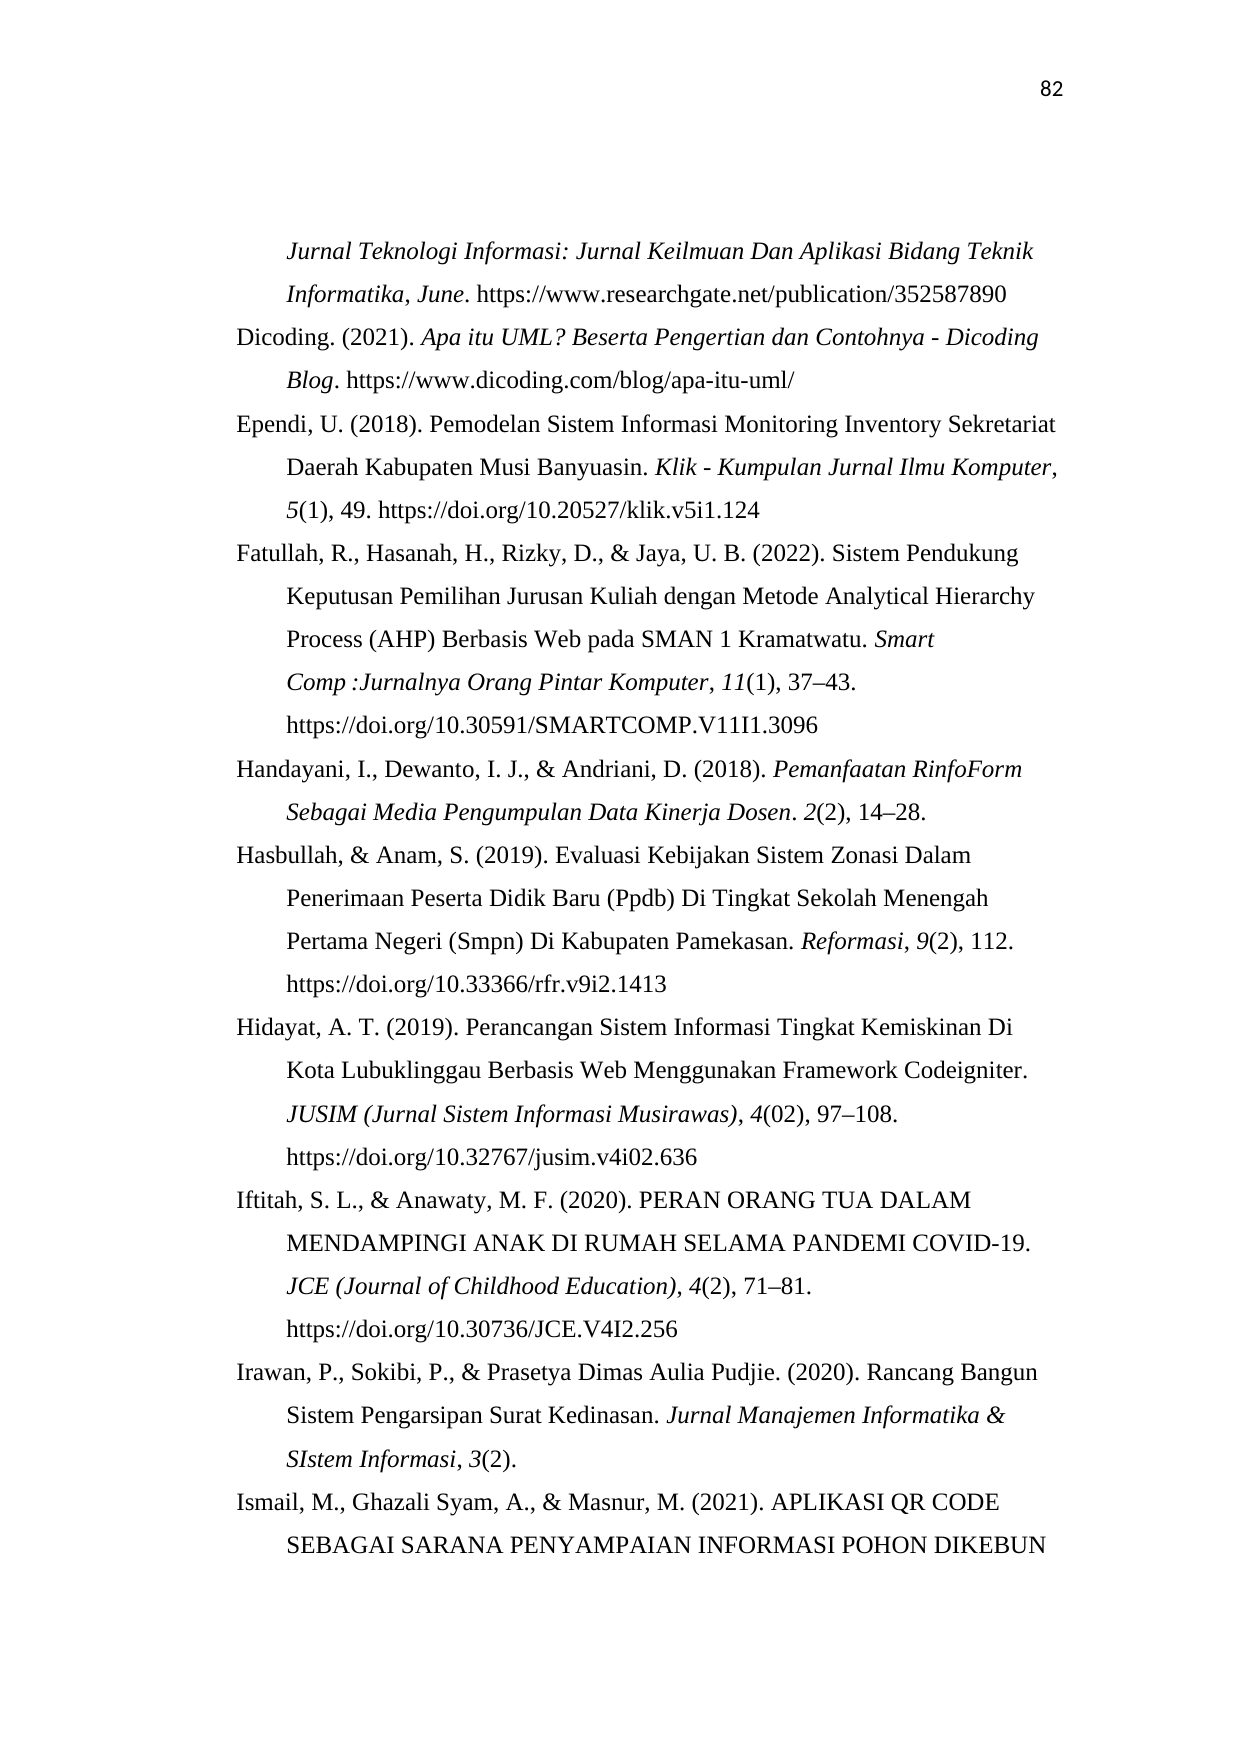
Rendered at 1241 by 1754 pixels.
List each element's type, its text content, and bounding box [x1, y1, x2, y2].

text Hidayat, A. T. (2019). Perancangan Sistem Informasi Tingkat Kemiskinan Di Kota Lubuklinggau Berbasis Web Menggunakan Framework Codeigniter. JUSIM (Jurnal Sistem Informasi Musirawas), 4(02), 97–108. https://doi.org/10.32767/jusim.v4i02.636 [236, 1012, 1063, 1171]
text Fatullah, R., Hasanah, H., Rizky, D., & Jaya, U. B. (2022). Sistem Pendukung Keputusan Pemilihan Jurusan Kuliah dengan Metode Analytical Hierarchy Process (AHP) Berbasis Web pada SMAN 1 Kramatwatu. Smart Comp :Jurnalnya Orang Pintar Komputer, 11(1), 37–43. https://doi.org/10.30591/SMARTCOMP.V11I1.3096 [236, 538, 1063, 739]
text Hasbullah, & Anam, S. (2019). Evaluasi Kebijakan Sistem Zonasi Dalam Penerimaan Peserta Didik Baru (Ppdb) Di Tingkat Sekolah Menengah Pertama Negeri (Smpn) Di Kabupaten Pamekasan. Reformasi, 9(2), 112. https://doi.org/10.33366/rfr.v9i2.1413 [236, 840, 1063, 998]
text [236, 1487, 1063, 1559]
text Irawan, P., Sokibi, P., & Prasetya Dimas Aulia Pudjie. (2020). Rancang Bangun Sistem Pengarsipan Surat Kedinasan. Jurnal Manajemen Informatika & SIstem Informasi, 3(2). [236, 1357, 1063, 1472]
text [236, 236, 1063, 308]
text Dicoding. (2021). Apa itu UML? Beserta Pengertian dan Contohnya - Dicoding Blog. https://www.dicoding.com/blog/apa-itu-uml/ [236, 322, 1063, 394]
text Handayani, I., Dewanto, I. J., & Andriani, D. (2018). Pemanfaatan RinfoForm Sebagai Media Pengumpulan Data Kinerja Dosen. 2(2), 14–28. [236, 754, 1063, 826]
text Ependi, U. (2018). Pemodelan Sistem Informasi Monitoring Inventory Sekretariat Daerah Kabupaten Musi Banyuasin. Klik - Kumpulan Jurnal Ilmu Komputer, 5(1), 49. https://doi.org/10.20527/klik.v5i1.124 [236, 409, 1063, 524]
text Iftitah, S. L., & Anawaty, M. F. (2020). PERAN ORANG TUA DALAM MENDAMPINGI ANAK DI RUMAH SELAMA PANDEMI COVID-19. JCE (Journal of Childhood Education), 4(2), 71–81. https://doi.org/10.30736/JCE.V4I2.256 [236, 1185, 1063, 1343]
